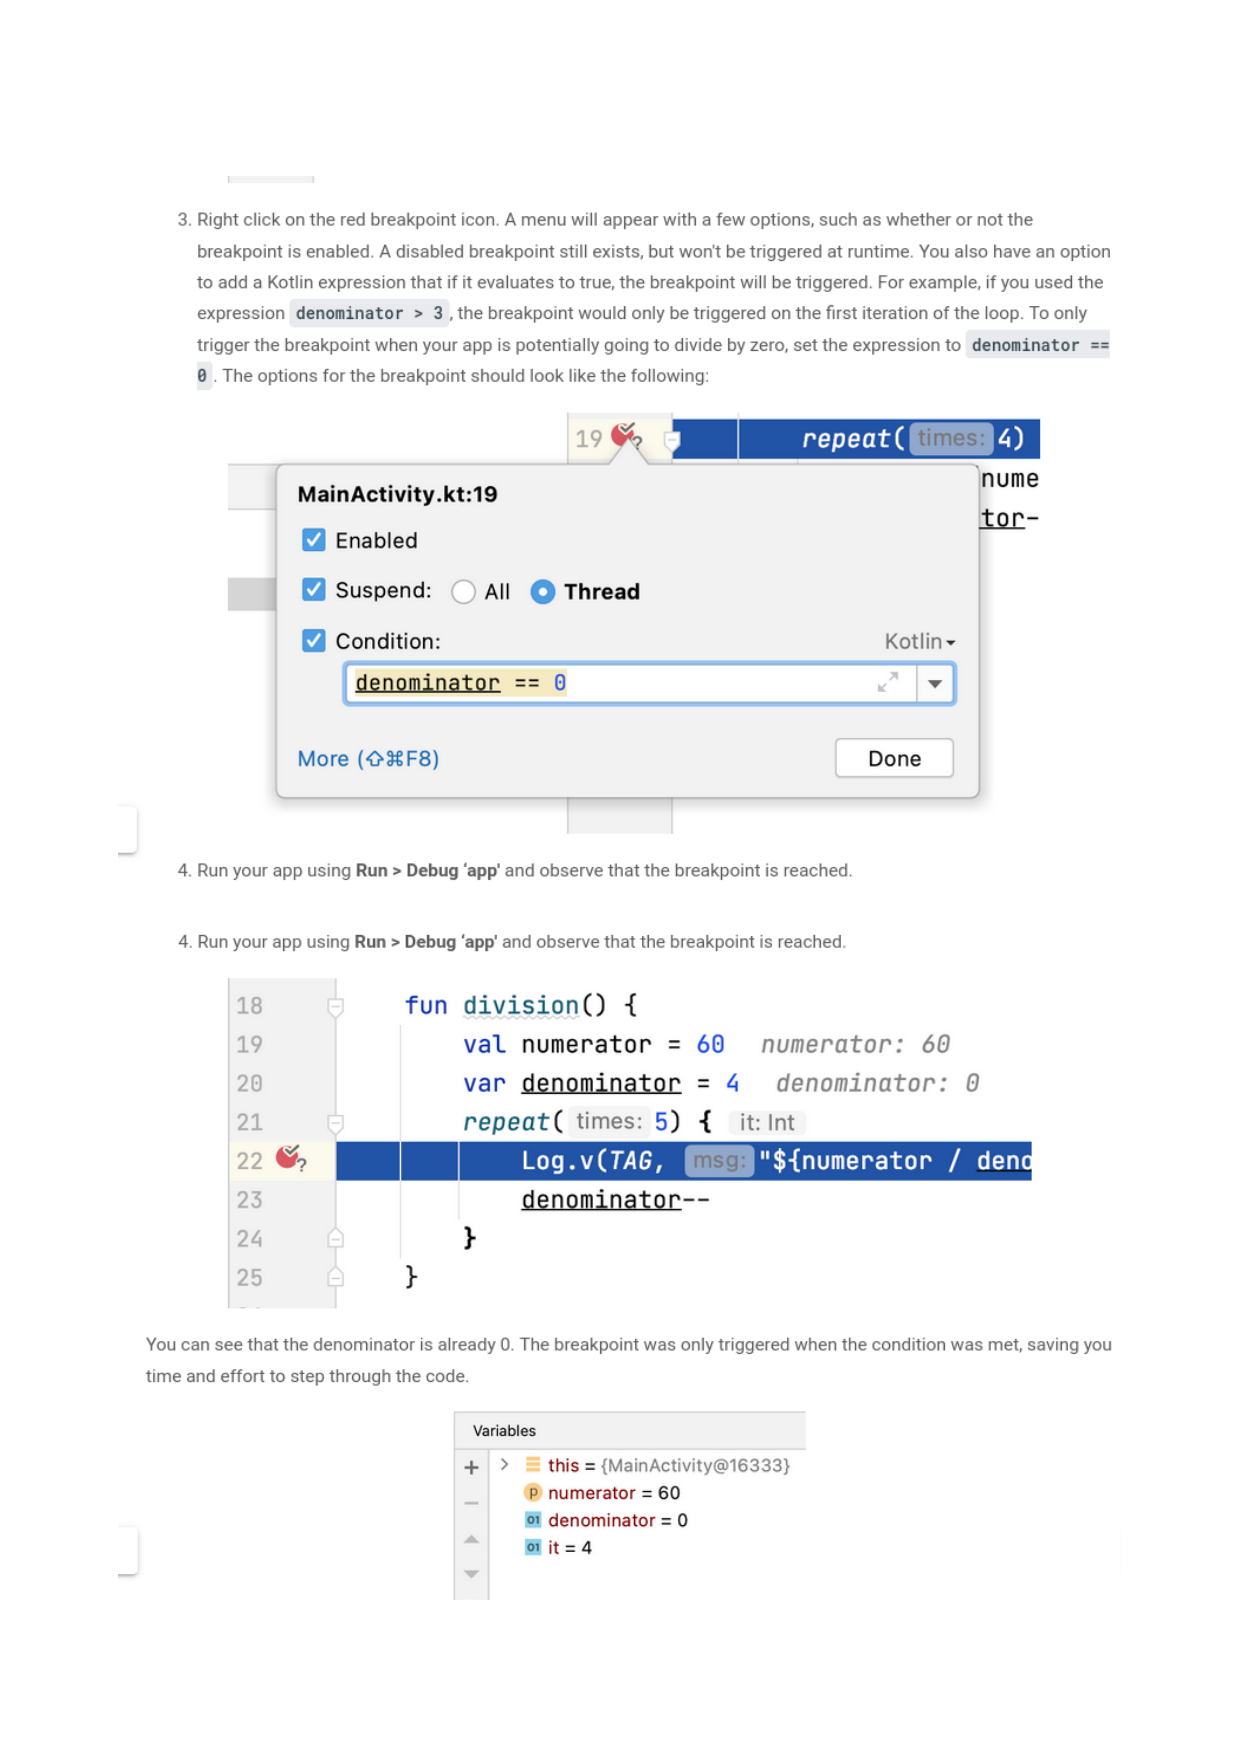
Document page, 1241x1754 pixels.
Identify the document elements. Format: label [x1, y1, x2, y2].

picture [118, 908, 1123, 1600]
picture [118, 176, 1123, 886]
